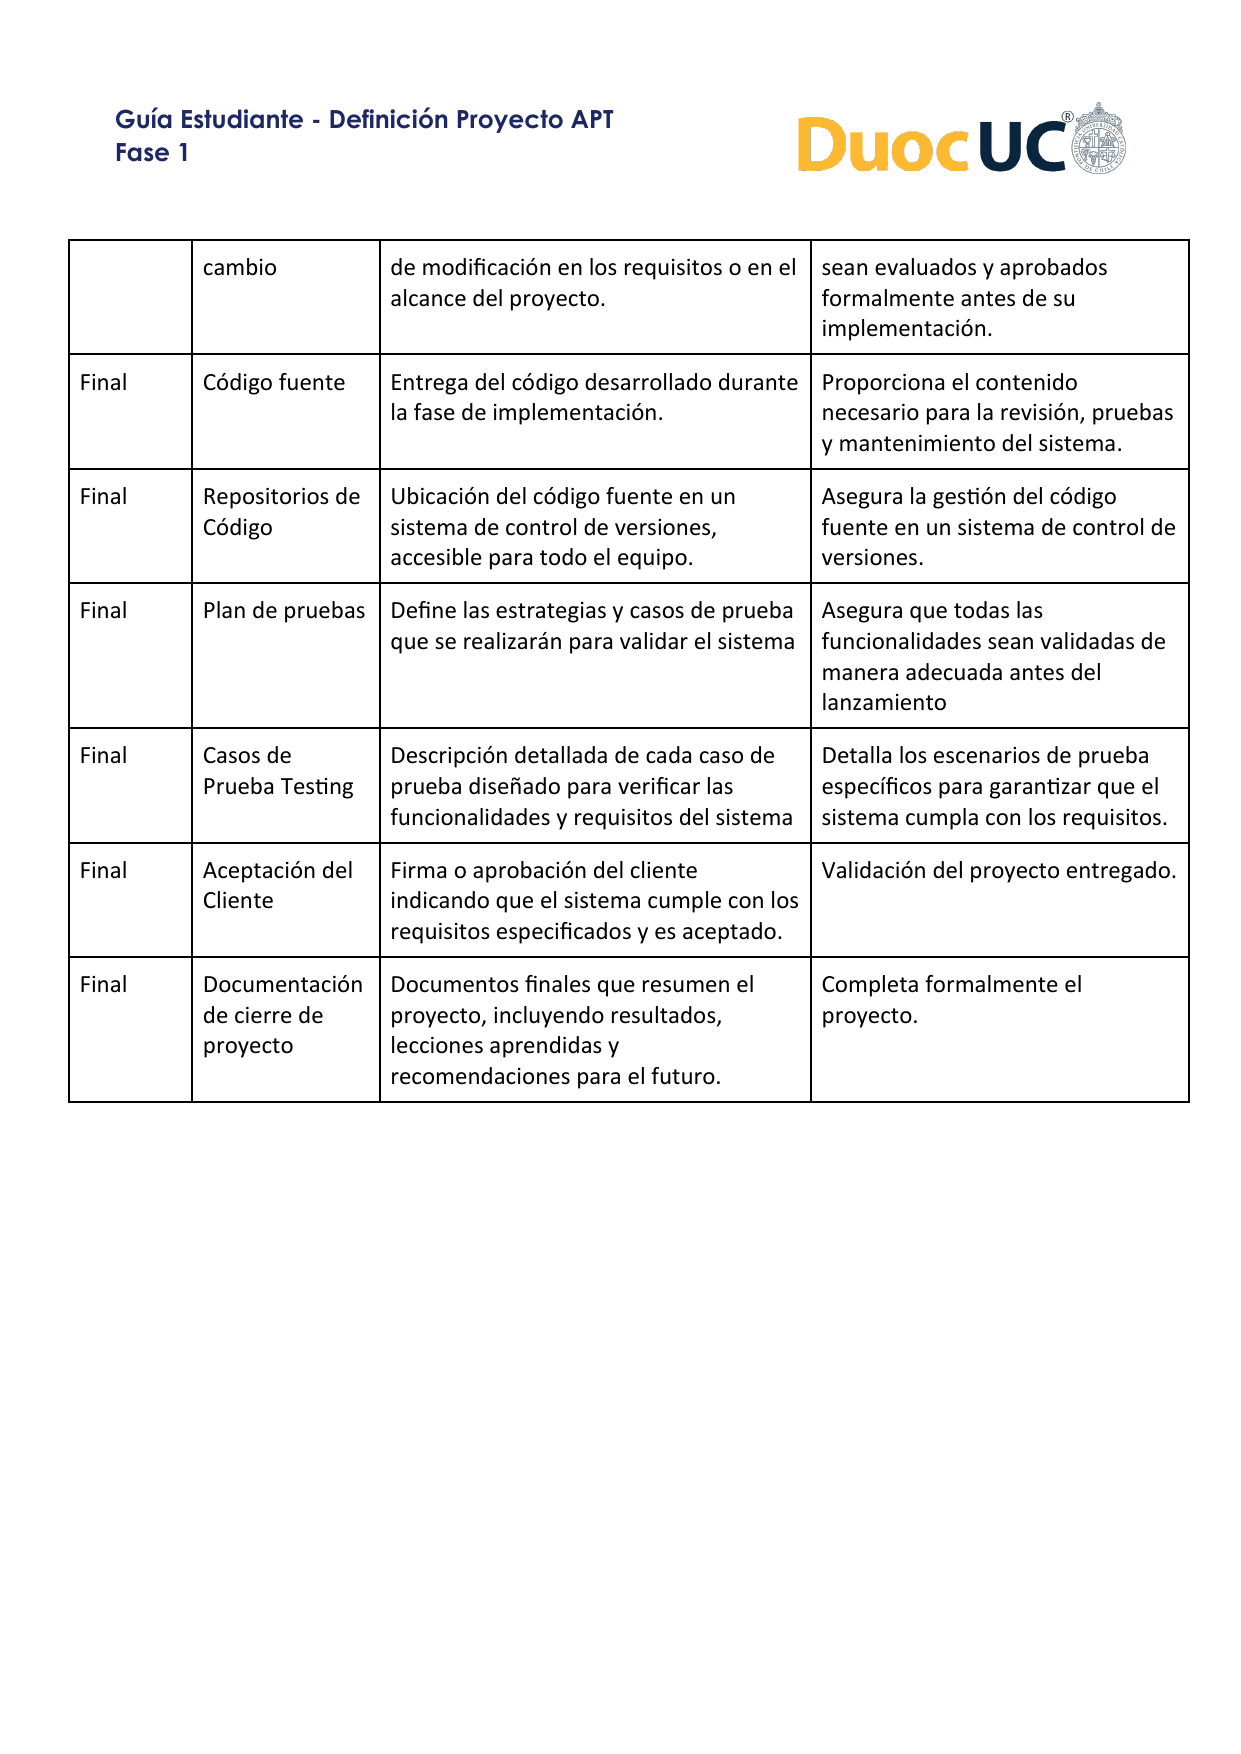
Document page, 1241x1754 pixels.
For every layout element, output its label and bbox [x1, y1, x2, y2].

picture [798, 102, 1126, 174]
